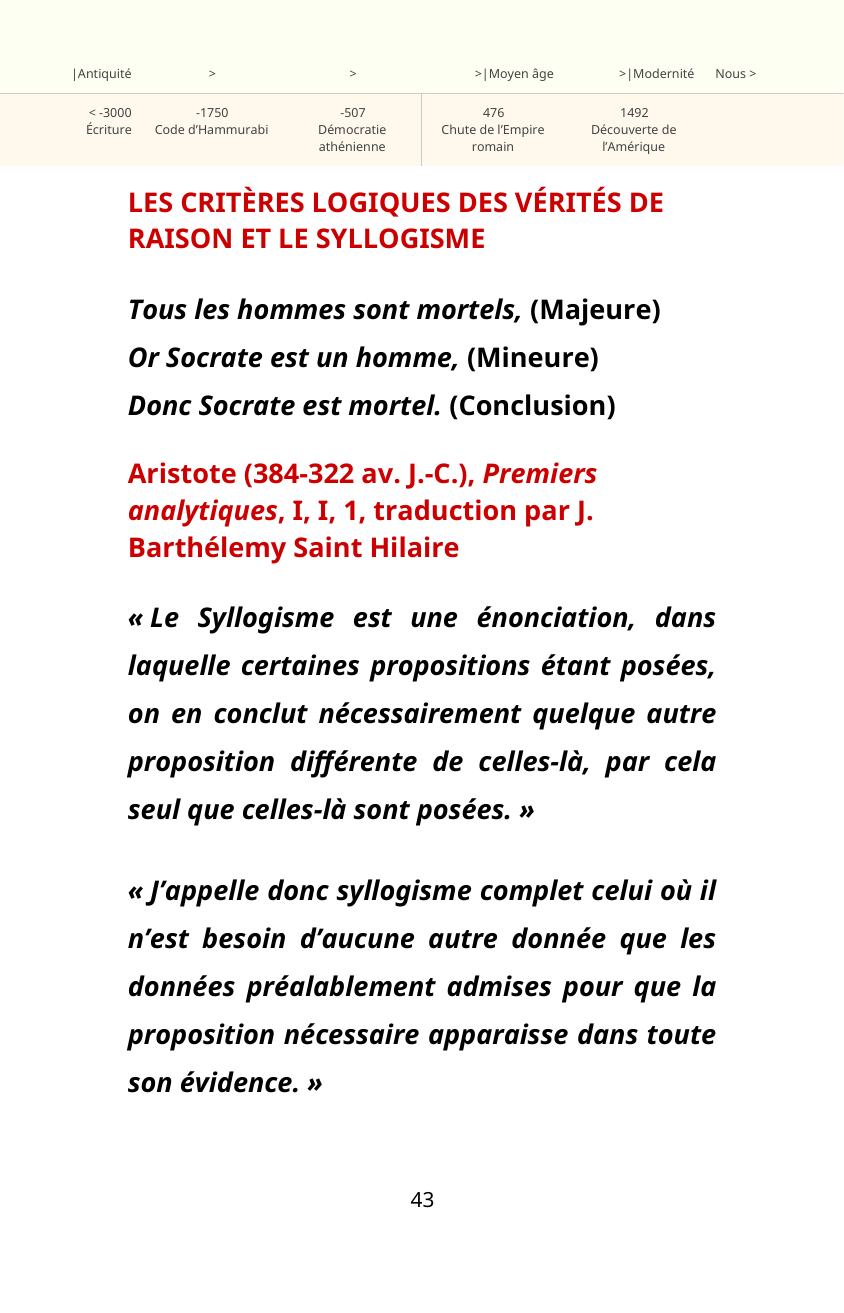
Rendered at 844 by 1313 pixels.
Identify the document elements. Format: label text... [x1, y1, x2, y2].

subtitle « Le Syllogisme est une énonciation, dans laquelle certaines propositions étant posées, on en conclut nécessairement quelque autre proposition différente de celles-là, par cela seul que celles-là sont posées. » [128, 599, 717, 827]
subtitle « J’appelle donc syllogisme complet celui où il n’est besoin d’aucune autre donnée que les données préalablement admises pour que la proposition nécessaire apparaisse dans toute son évidence. » [128, 872, 717, 1100]
subtitle LES CRITÈRES LOGIQUES DES VÉRITÉS DE RAISON ET LE SYLLOGISME [128, 183, 717, 257]
subtitle Tous les hommes sont mortels, (Majeure) Or Socrate est un homme, (Mineure) Donc Socrate est mortel. (Conclusion) [128, 290, 717, 423]
subtitle Aristote (384-322 av. J.-C.), Premiers analytiques, I, I, 1, traduction par J. Barthélemy Saint Hilaire [128, 455, 717, 565]
